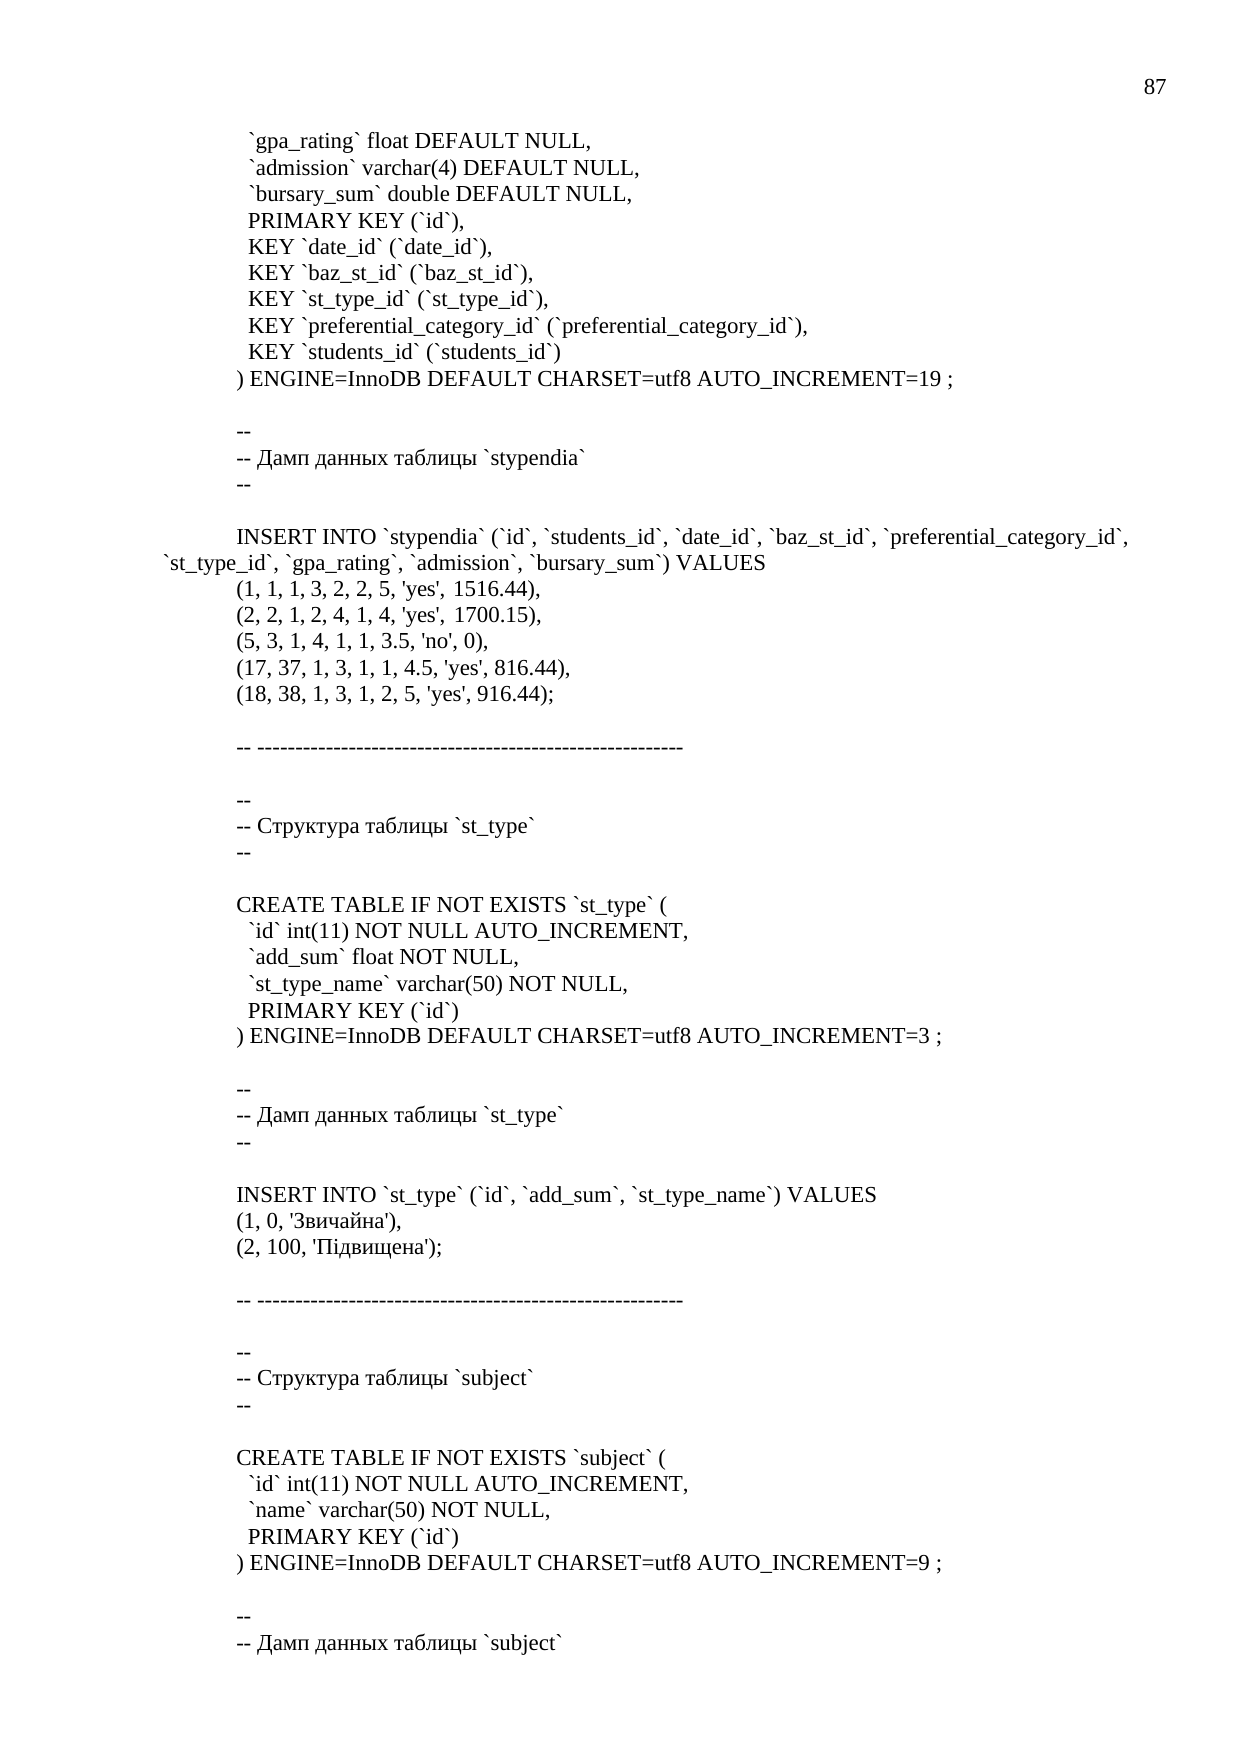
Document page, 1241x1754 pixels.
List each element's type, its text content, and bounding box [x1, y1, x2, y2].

text -- [236, 1128, 1221, 1154]
text -- Структура таблицы `subject` [236, 1365, 1221, 1391]
text KEY `preferential_category_id` (`preferential_category_id`), KEY `students_id` (`students_id`) [248, 312, 822, 365]
text ) ENGINE=InnoDB DEFAULT CHARSET=utf8 AUTO_INCREMENT=3 ; [236, 1023, 1221, 1049]
text (2, 100, 'Підвищена'); [236, 1233, 1221, 1259]
text -- [236, 470, 1221, 497]
text -- [236, 1602, 1221, 1628]
text CREATE TABLE IF NOT EXISTS `subject` ( [236, 1444, 1221, 1470]
text (2, 2, 1, 2, 4, 1, 4, 'yes', 1700.15), [236, 601, 1221, 628]
text -- Структура таблицы `st_type` [236, 812, 1221, 838]
text -- [236, 417, 1221, 444]
text ) ENGINE=InnoDB DEFAULT CHARSET=utf8 AUTO_INCREMENT=9 ; [236, 1549, 1221, 1575]
text INSERT INTO `st_type` (`id`, `add_sum`, `st_type_name`) VALUES (1, 0, 'Звичайна'), [236, 1181, 884, 1233]
text `add_sum` float NOT NULL, [248, 944, 1221, 970]
text -- -------------------------------------------------------- [236, 1286, 1221, 1312]
text `admission` varchar(4) DEFAULT NULL, [248, 154, 1221, 180]
text KEY `date_id` (`date_id`), KEY `baz_st_id` (`baz_st_id`), [248, 233, 537, 286]
text (18, 38, 1, 3, 1, 2, 5, 'yes', 916.44); [236, 680, 1221, 707]
text -- [236, 838, 1221, 865]
text -- Дамп данных таблицы `stypendia` [236, 444, 1221, 470]
text `st_type_name` varchar(50) NOT NULL, PRIMARY KEY (`id`) [248, 970, 630, 1023]
text -- Дамп данных таблицы `st_type` [236, 1102, 1221, 1128]
text -- [236, 786, 1221, 812]
text (5, 3, 1, 4, 1, 1, 3.5, 'no', 0), [236, 628, 1221, 654]
text -- -------------------------------------------------------- [236, 733, 1221, 760]
text CREATE TABLE IF NOT EXISTS `st_type` ( [236, 891, 1221, 918]
text (17, 37, 1, 3, 1, 1, 4.5, 'yes', 816.44), [236, 654, 1221, 680]
text `id` int(11) NOT NULL AUTO_INCREMENT, [248, 918, 1221, 944]
text `id` int(11) NOT NULL AUTO_INCREMENT, [248, 1470, 1221, 1496]
text KEY `st_type_id` (`st_type_id`), [248, 286, 1221, 312]
text -- [236, 1391, 1221, 1417]
text `name` varchar(50) NOT NULL, PRIMARY KEY (`id`) [248, 1497, 552, 1549]
text `bursary_sum` double DEFAULT NULL, PRIMARY KEY (`id`), [248, 180, 661, 233]
text ) ENGINE=InnoDB DEFAULT CHARSET=utf8 AUTO_INCREMENT=19 ; [236, 365, 1221, 391]
text -- [236, 1339, 1221, 1365]
text -- Дамп данных таблицы `subject` [236, 1628, 1221, 1655]
text INSERT INTO `stypendia` (`id`, `students_id`, `date_id`, `baz_st_id`, `preferential_category_id`, [236, 523, 1221, 549]
text -- [236, 1076, 1221, 1102]
text `gpa_rating` float DEFAULT NULL, [248, 127, 1221, 154]
text `st_type_id`, `gpa_rating`, `admission`, `bursary_sum`) VALUES (1, 1, 1, 3, 2, 2, 5, 'yes', 1516.44), [162, 550, 768, 601]
